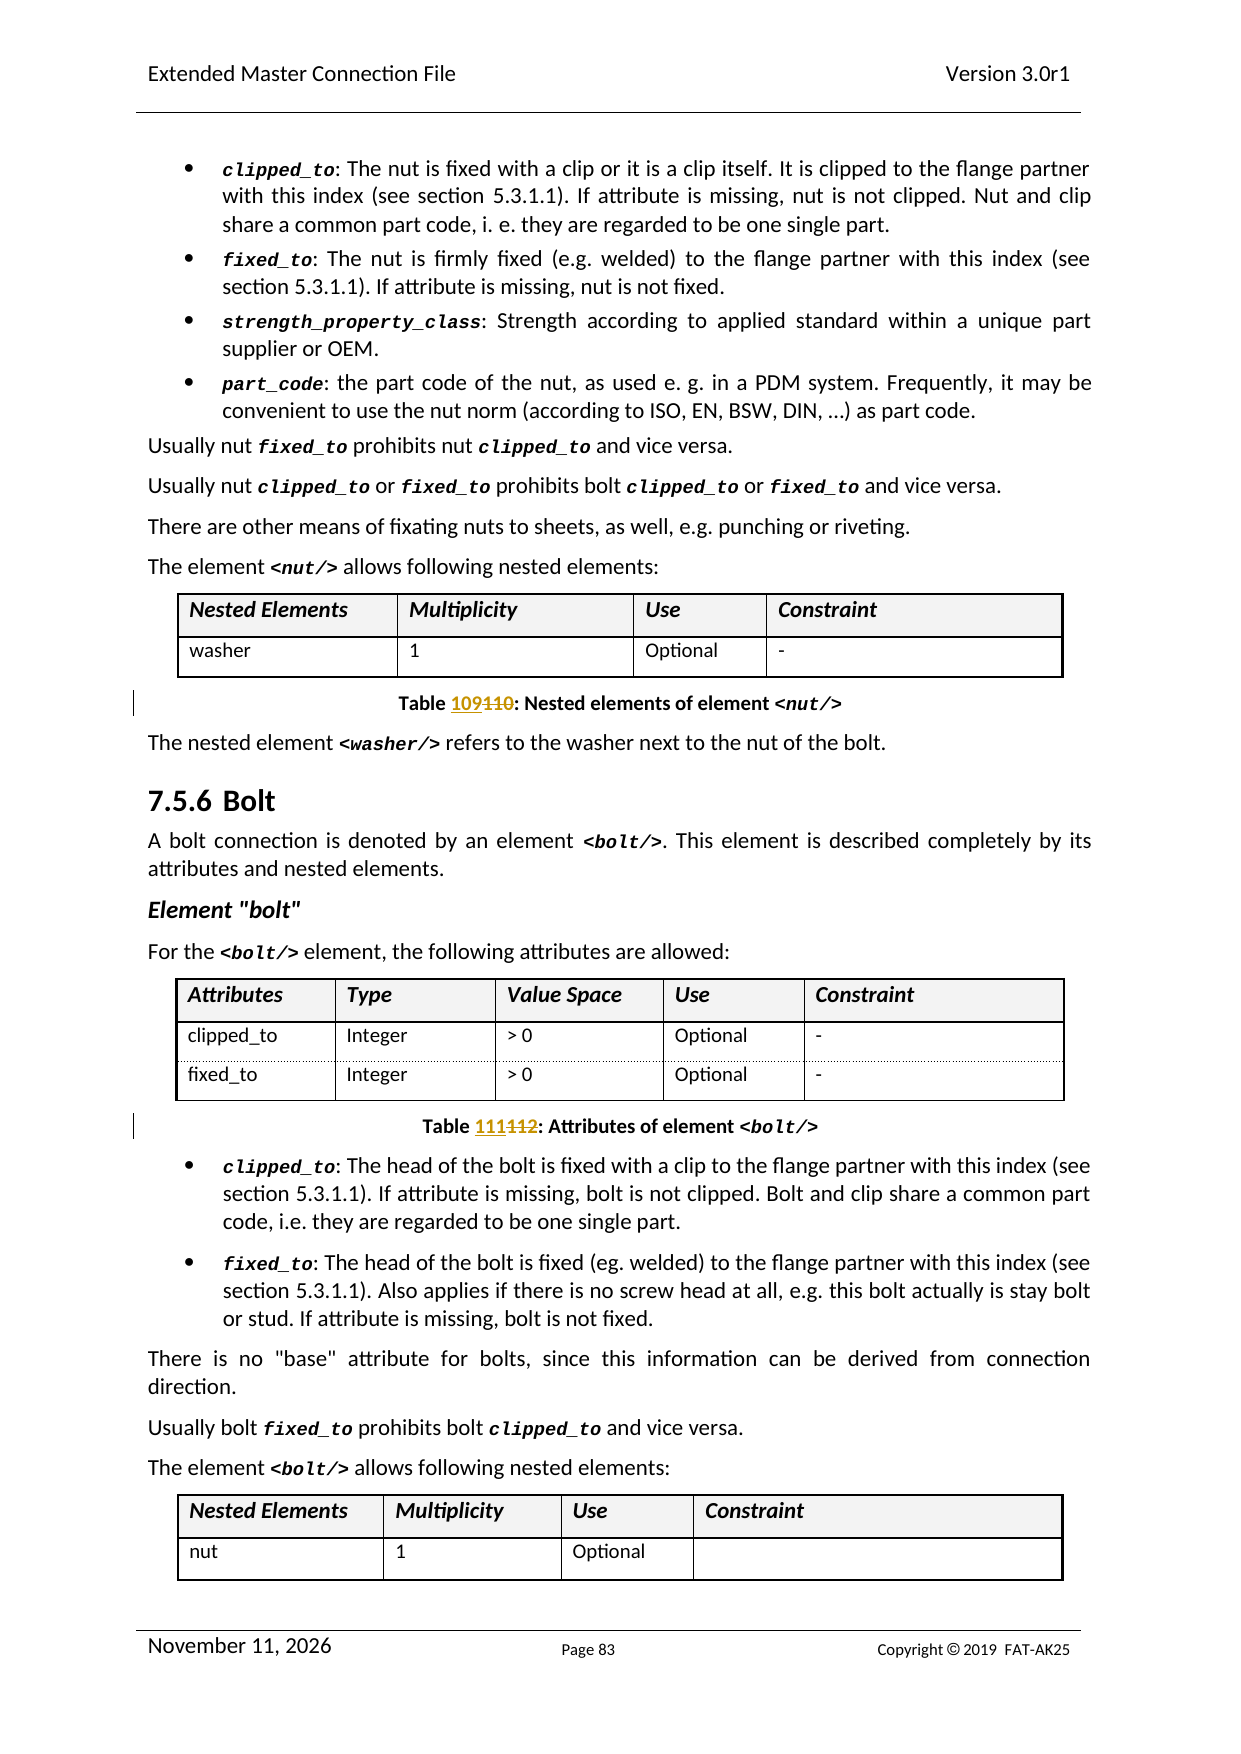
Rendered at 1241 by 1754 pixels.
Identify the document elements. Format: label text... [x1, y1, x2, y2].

text The element <nut/> allows following nested elements: [148, 552, 1092, 580]
text For the <bolt/> element, the following attributes are allowed: [148, 937, 1092, 965]
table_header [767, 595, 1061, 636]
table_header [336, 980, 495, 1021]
text Usually bolt fixed_to prohibits bolt clipped_to and vice versa. [148, 1413, 1092, 1441]
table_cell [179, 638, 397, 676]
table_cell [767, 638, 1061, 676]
text There are other means of fixating nuts to sheets, as well, e.g. punching or riveting. [148, 512, 1092, 540]
text A bolt connection is denoted by an element <bolt/>. This element is described completely by its attributes and nested elements. [148, 826, 1092, 882]
list fixed_to: The nut is firmly fixed (e.g. welded) to the flange partner with this index (see section 5.3.1.1). If attribute is missing, nut is not fixed. [185, 244, 1092, 300]
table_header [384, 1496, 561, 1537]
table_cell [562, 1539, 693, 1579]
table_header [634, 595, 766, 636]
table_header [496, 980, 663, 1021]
subtitle Bolt [148, 781, 1092, 819]
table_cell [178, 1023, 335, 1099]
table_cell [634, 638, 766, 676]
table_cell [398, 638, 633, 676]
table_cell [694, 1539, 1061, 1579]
text There is no "base" attribute for bolts, since this information can be derived from connection direction. [148, 1344, 1092, 1401]
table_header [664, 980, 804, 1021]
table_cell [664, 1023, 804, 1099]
text Usually nut fixed_to prohibits nut clipped_to and vice versa. [148, 431, 1092, 459]
subtitle Element "bolt" [148, 894, 1092, 925]
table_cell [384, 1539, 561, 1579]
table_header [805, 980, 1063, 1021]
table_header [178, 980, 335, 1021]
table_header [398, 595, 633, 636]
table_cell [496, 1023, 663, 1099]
list clipped_to: The nut is fixed with a clip or it is a clip itself. It is clipped to the flange partner with this index (see section 5.3.1.1). If attribute is missing, nut is not clipped. Nut and clip share a common part code, i. e. they are regarded to be one single part. [185, 154, 1092, 238]
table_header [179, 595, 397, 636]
text Usually nut clipped_to or fixed_to prohibits bolt clipped_to or fixed_to and vice versa. [148, 471, 1092, 499]
text The element <bolt/> allows following nested elements: [148, 1453, 1092, 1482]
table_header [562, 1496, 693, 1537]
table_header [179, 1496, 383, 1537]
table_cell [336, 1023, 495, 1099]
list fixed_to: The head of the bolt is fixed (eg. welded) to the flange partner with this index (see section 5.3.1.1). Also applies if there is no screw head at all, e.g. this bolt actually is stay bolt or stud. If attribute is missing, bolt is not fixed. [185, 1248, 1092, 1332]
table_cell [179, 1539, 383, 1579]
list part_code: the part code of the nut, as used e. g. in a PDM system. Frequently, it may be convenient to use the nut norm (according to ISO, EN, BSW, DIN, …) as part code. [185, 368, 1092, 424]
list strength_property_class: Strength according to applied standard within a unique part supplier or OEM. [185, 306, 1092, 362]
list clipped_to: The head of the bolt is fixed with a clip to the flange partner with this index (see section 5.3.1.1). If attribute is missing, bolt is not clipped. Bolt and clip share a common part code, i.e. they are regarded to be one single part. [185, 1151, 1092, 1235]
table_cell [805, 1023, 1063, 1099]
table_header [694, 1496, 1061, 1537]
text The nested element <washer/> refers to the washer next to the nut of the bolt. [148, 728, 1092, 756]
